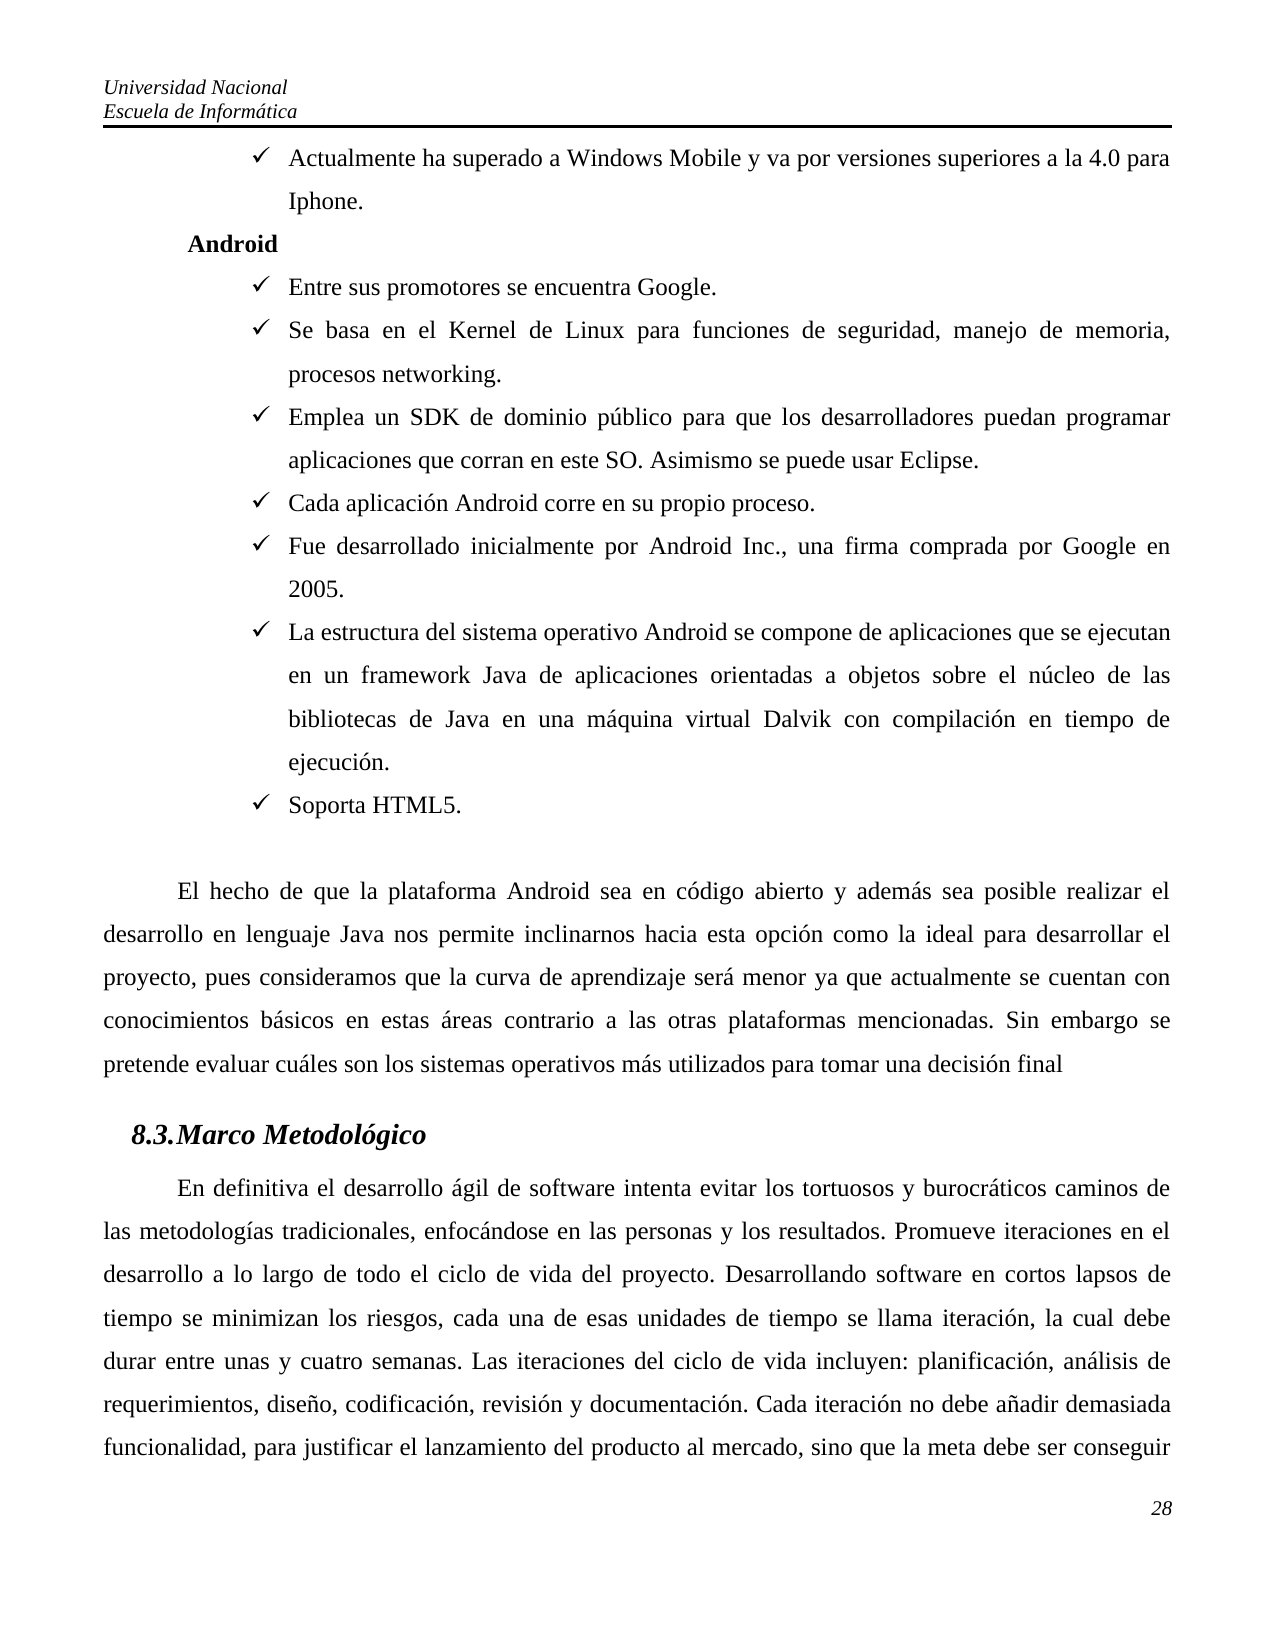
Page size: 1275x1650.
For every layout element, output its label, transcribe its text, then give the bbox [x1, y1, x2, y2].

text El hecho de que la plataforma Android sea en código abierto y además sea posible realizar el desarrollo en lenguaje Java nos permite inclinarnos hacia esta opción como la ideal para desarrollar el proyecto, pues consideramos que la curva de aprendizaje será menor ya que actualmente se cuentan con conocimientos básicos en estas áreas contrario a las otras plataformas mencionadas. Sin embargo se pretende evaluar cuáles son los sistemas operativos más utilizados para tomar una decisión final [103, 876, 1172, 1077]
list Fue desarrollado inicialmente por Android Inc., una firma comprada por Google en 2005. [251, 531, 1172, 603]
list La estructura del sistema operativo Android se compone de aplicaciones que se ejecutan en un framework Java de aplicaciones orientadas a objetos sobre el núcleo de las bibliotecas de Java en una máquina virtual Dalvik con compilación en tiempo de ejecución. [251, 617, 1172, 776]
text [103, 1173, 1172, 1461]
list Entre sus promotores se encuentra Google. [251, 272, 1172, 301]
list Soporta HTML5. [251, 790, 1172, 819]
list Se basa en el Kernel de Linux para funciones de seguridad, manejo de memoria, procesos networking. [251, 316, 1172, 387]
list Cada aplicación Android corre en su propio proceso. [251, 488, 1172, 517]
list Marco Metodológico [131, 1117, 1172, 1150]
list Emplea un SDK de dominio público para que los desarrolladores puedan programar aplicaciones que corran en este SO. Asimismo se puede usar Eclipse. [251, 402, 1172, 474]
list Actualmente ha superado a Windows Mobile y va por versiones superiores a la 4.0 para Iphone. [251, 143, 1172, 215]
text Android [187, 229, 1172, 258]
